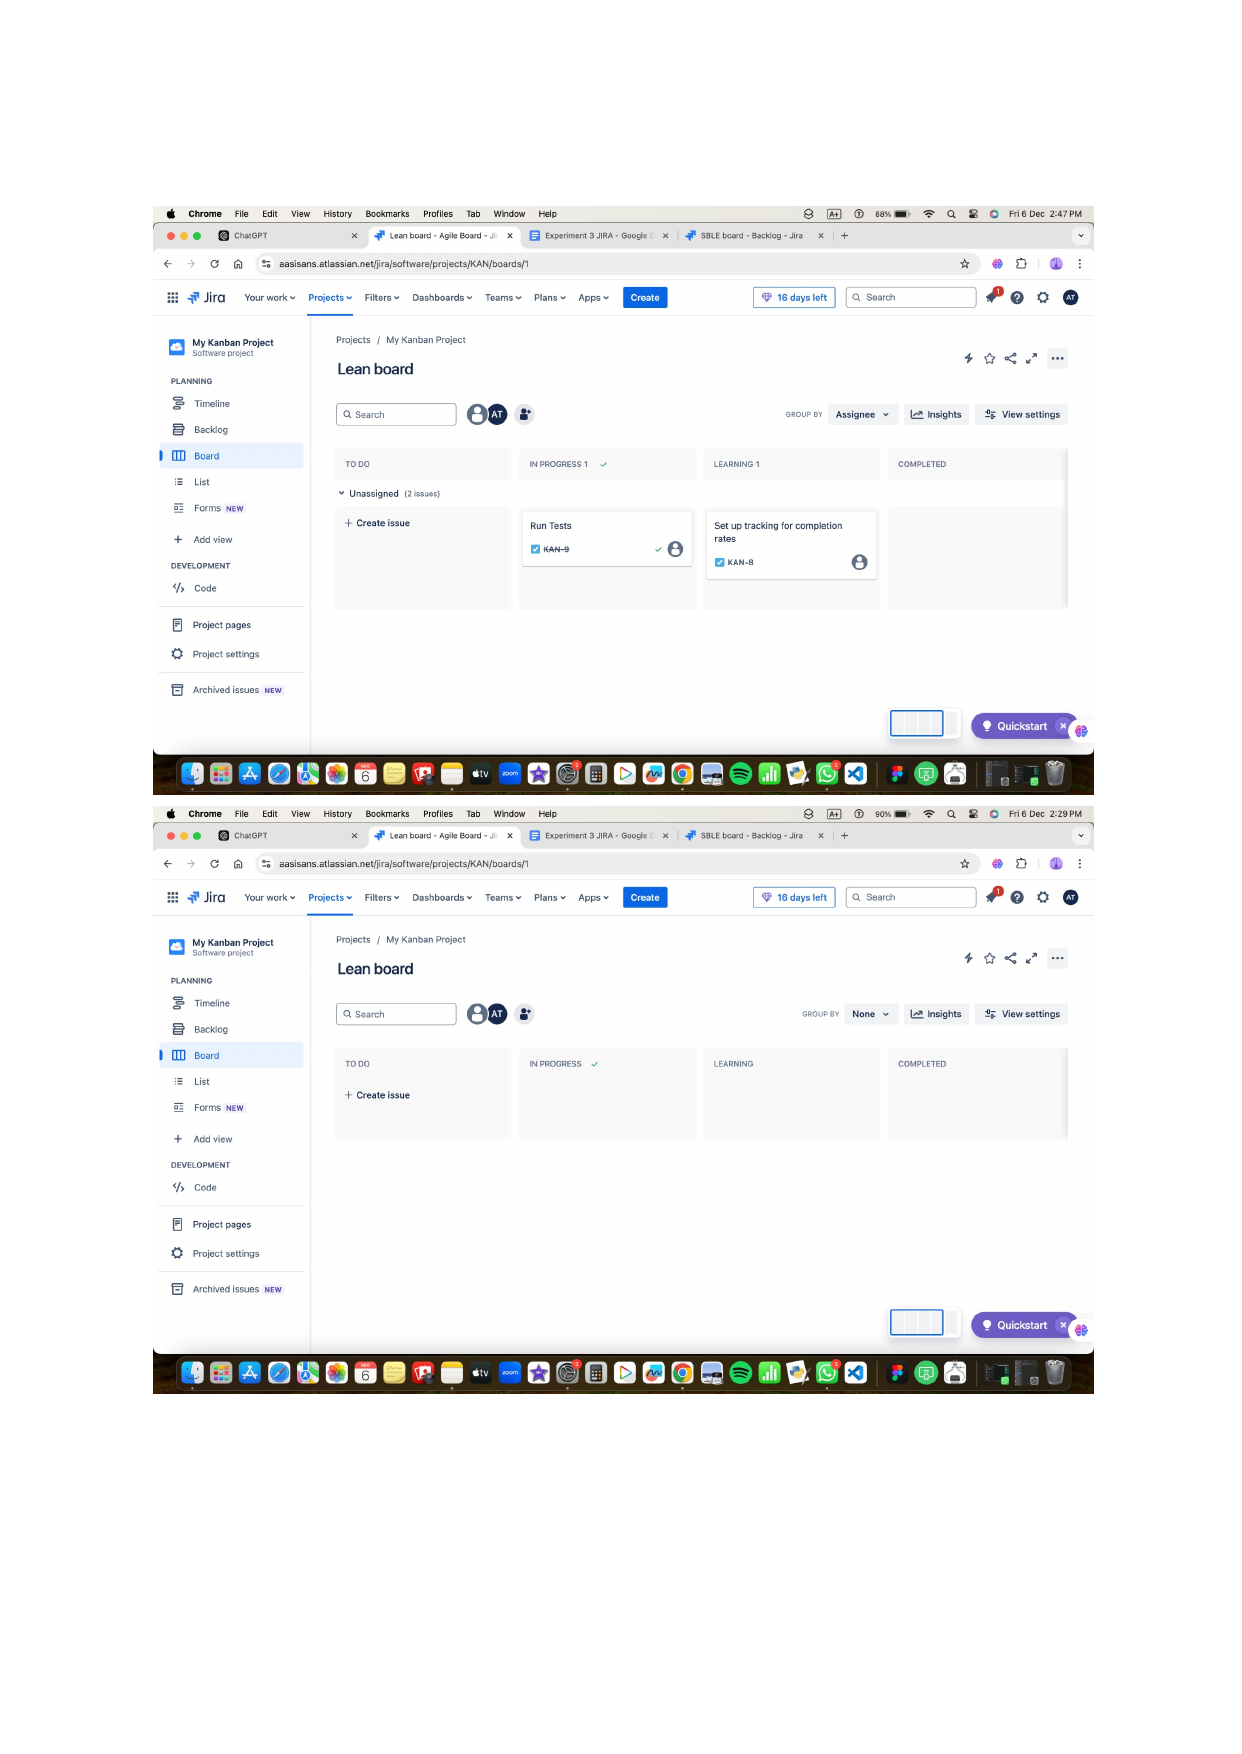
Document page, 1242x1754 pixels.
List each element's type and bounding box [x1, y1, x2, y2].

picture [153, 806, 1094, 1394]
picture [153, 206, 1094, 795]
